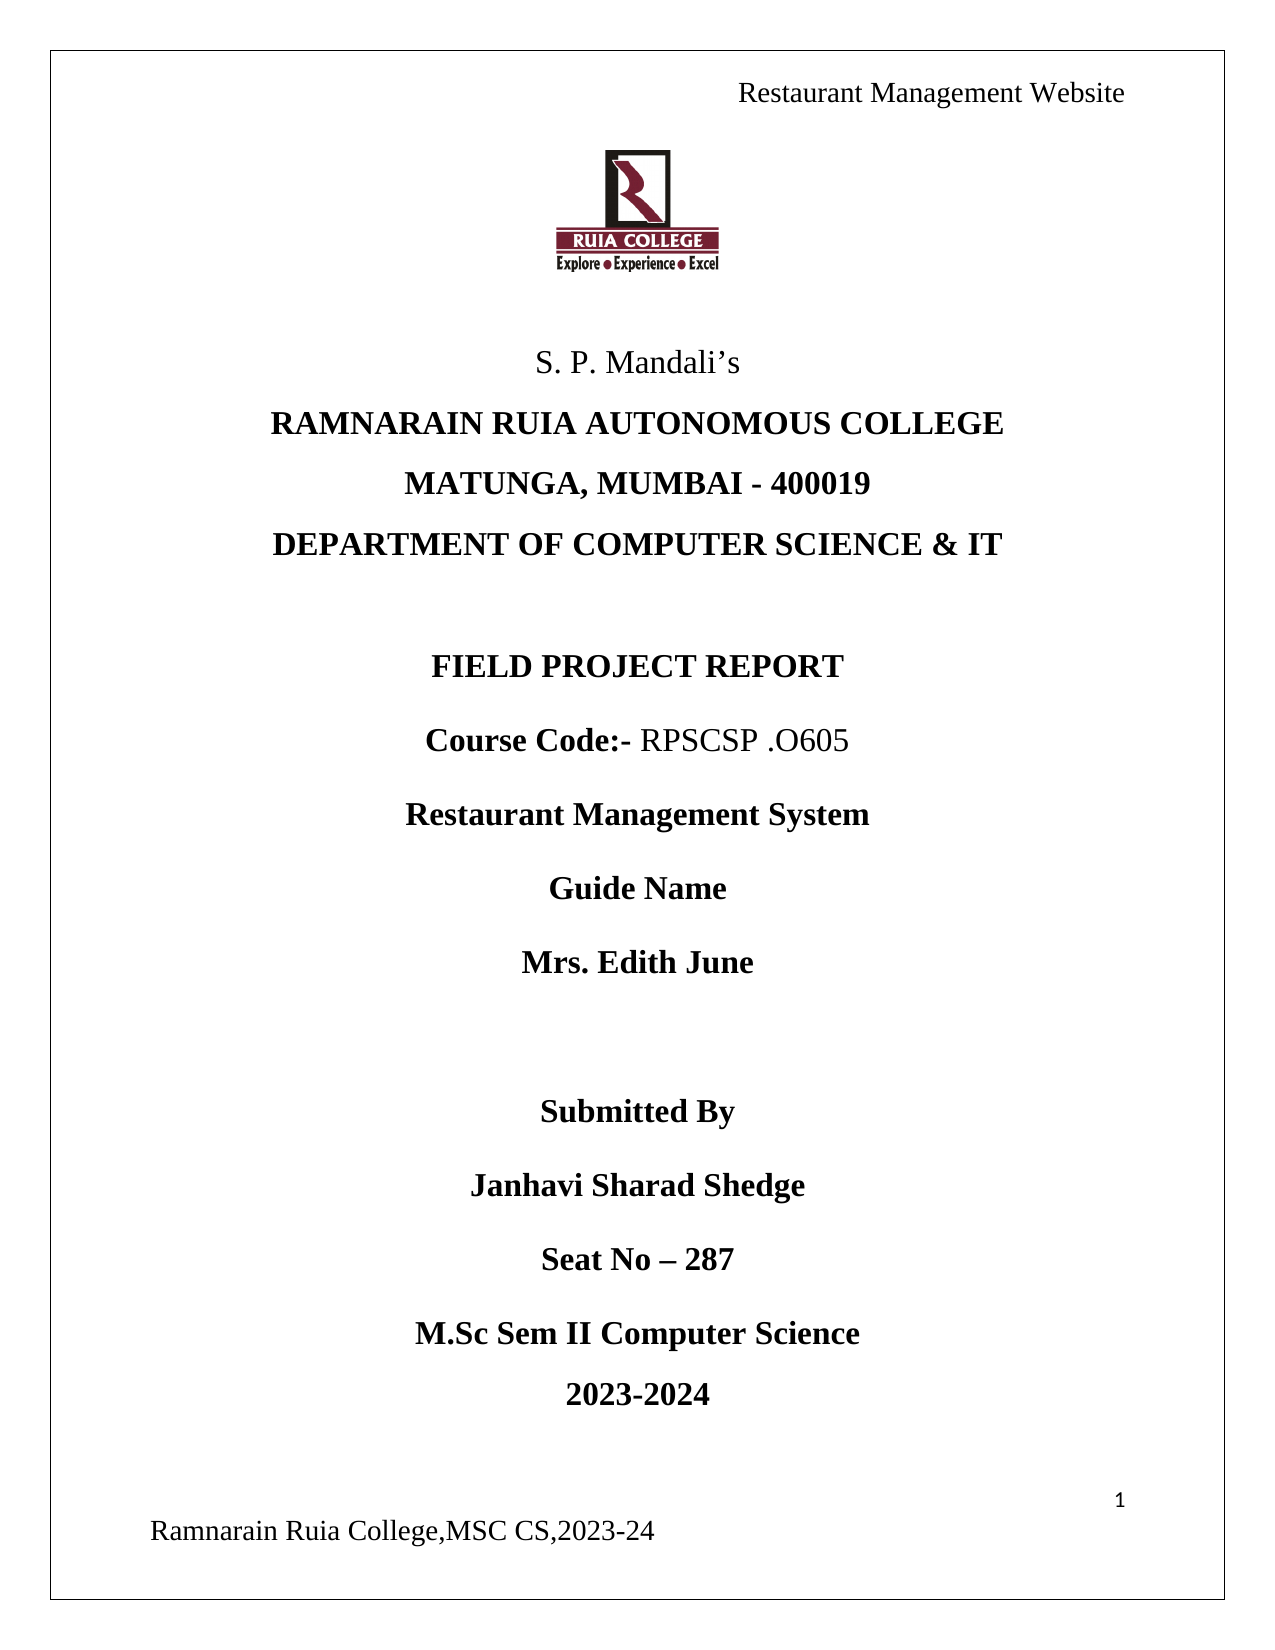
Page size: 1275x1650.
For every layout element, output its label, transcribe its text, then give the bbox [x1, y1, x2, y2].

text Submitted By [150, 1091, 1125, 1129]
text Restaurant Management System [150, 794, 1125, 832]
text DEPARTMENT OF COMPUTER SCIENCE & IT [150, 524, 1125, 563]
text M.Sc Sem II Computer Science [150, 1313, 1125, 1352]
text S. P. Mandali’s [150, 342, 1125, 381]
text FIELD PROJECT REPORT [150, 646, 1125, 684]
text Janhavi Sharad Shedge [150, 1165, 1125, 1203]
text 2023-2024 [150, 1374, 1125, 1412]
text Seat No – 287 [150, 1239, 1125, 1277]
text Mrs. Edith June [150, 942, 1125, 981]
text Guide Name [150, 868, 1125, 907]
text Course Code:- RPSCSP .O605 [375, 720, 1125, 758]
text RAMNARAIN RUIA AUTONOMOUS COLLEGE [150, 403, 1125, 441]
text MATUNGA, MUMBAI - 400019 [150, 464, 1125, 502]
picture [556, 150, 719, 272]
